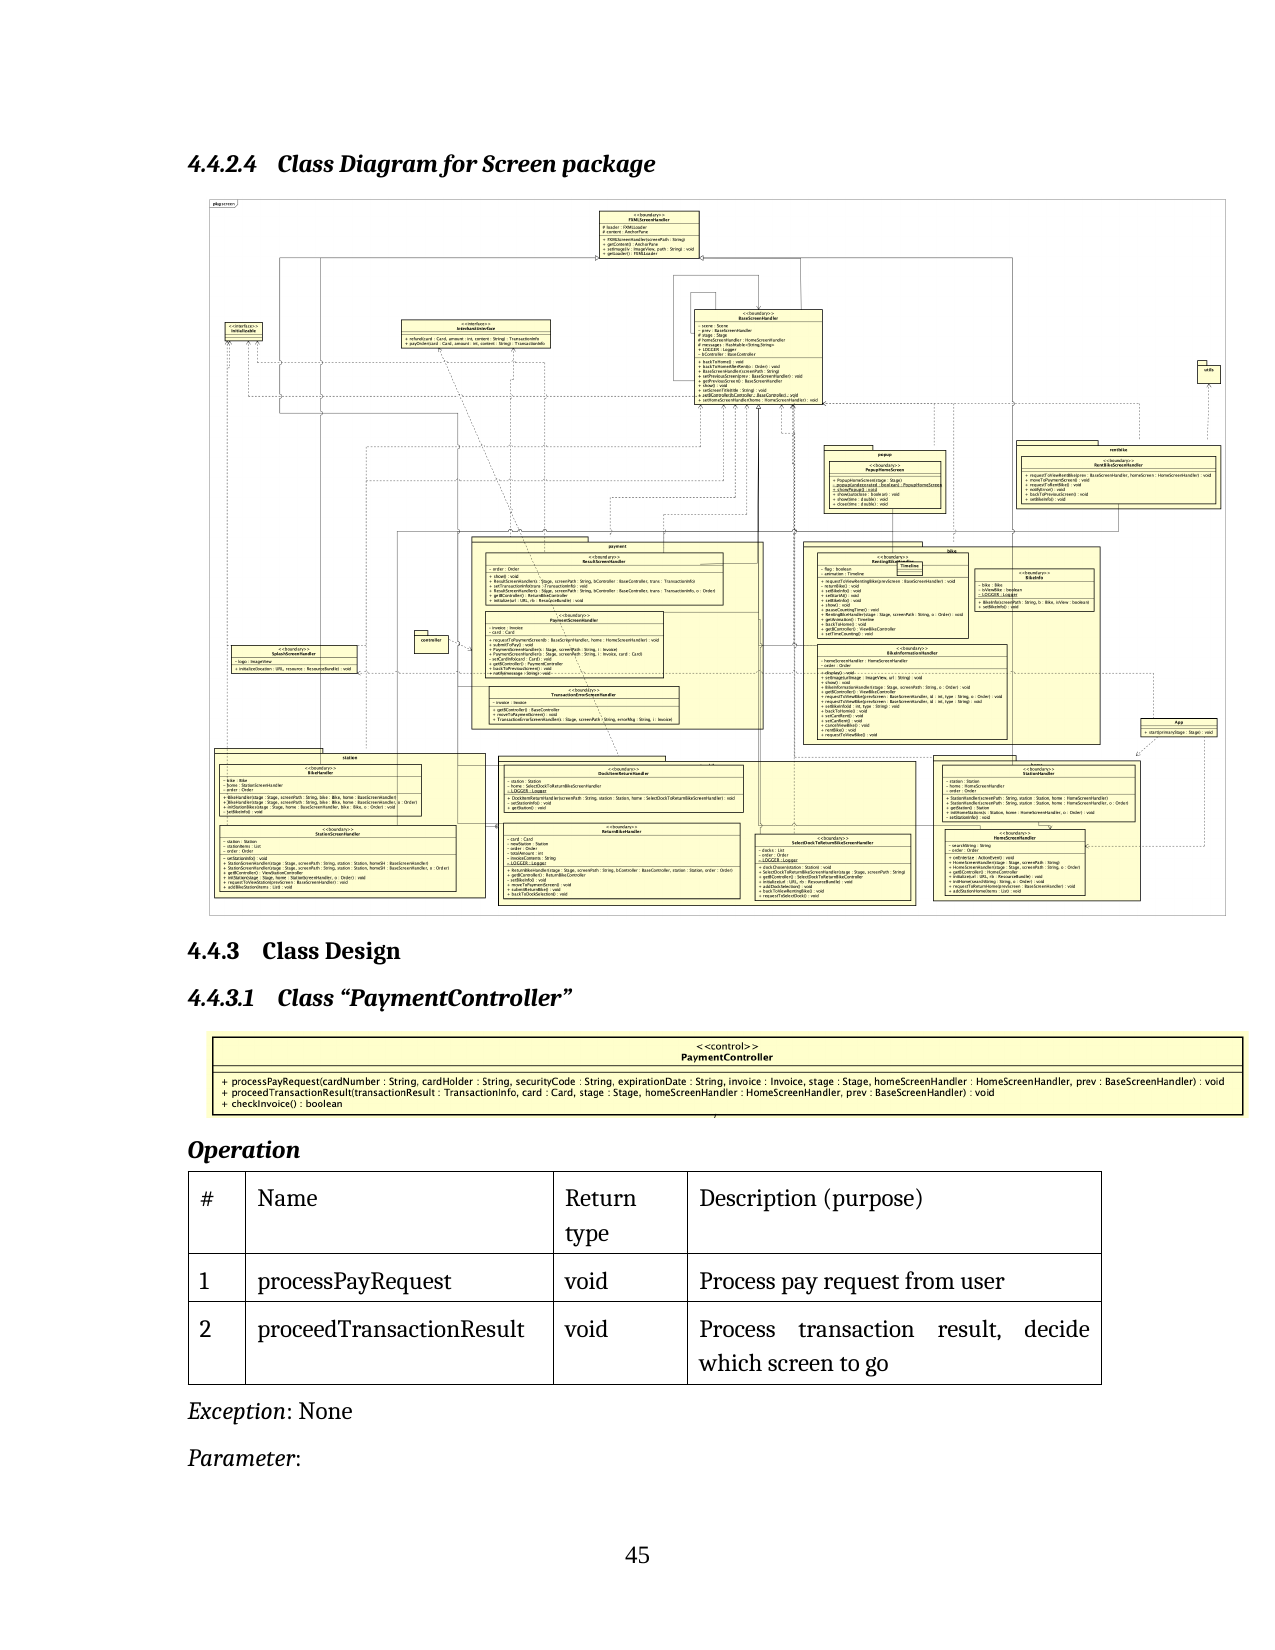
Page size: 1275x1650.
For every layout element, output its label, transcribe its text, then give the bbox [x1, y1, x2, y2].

table_cell void [554, 1254, 687, 1301]
table_cell 1 [189, 1254, 245, 1301]
table_cell processPayRequest [246, 1254, 553, 1301]
table_header Description (purpose) [688, 1172, 1101, 1253]
subtitle Class “PaymentController” [187, 984, 1087, 1013]
subtitle Class Design [187, 937, 1087, 966]
table_header Return type [554, 1172, 687, 1253]
text Exception: None [187, 1397, 1087, 1426]
table_header # [189, 1172, 245, 1253]
table_cell 2 [189, 1302, 245, 1384]
table_header Name [246, 1172, 553, 1253]
text Parameter: [187, 1444, 1087, 1473]
subtitle Class Diagram for Screen package [187, 150, 1087, 179]
table_cell Process transaction result, decide which screen to go [688, 1302, 1101, 1384]
table_cell Process pay request from user [688, 1254, 1101, 1301]
text Operation [187, 1136, 1087, 1165]
table_cell void [554, 1302, 687, 1384]
table_cell proceedTransactionResult [246, 1302, 553, 1384]
